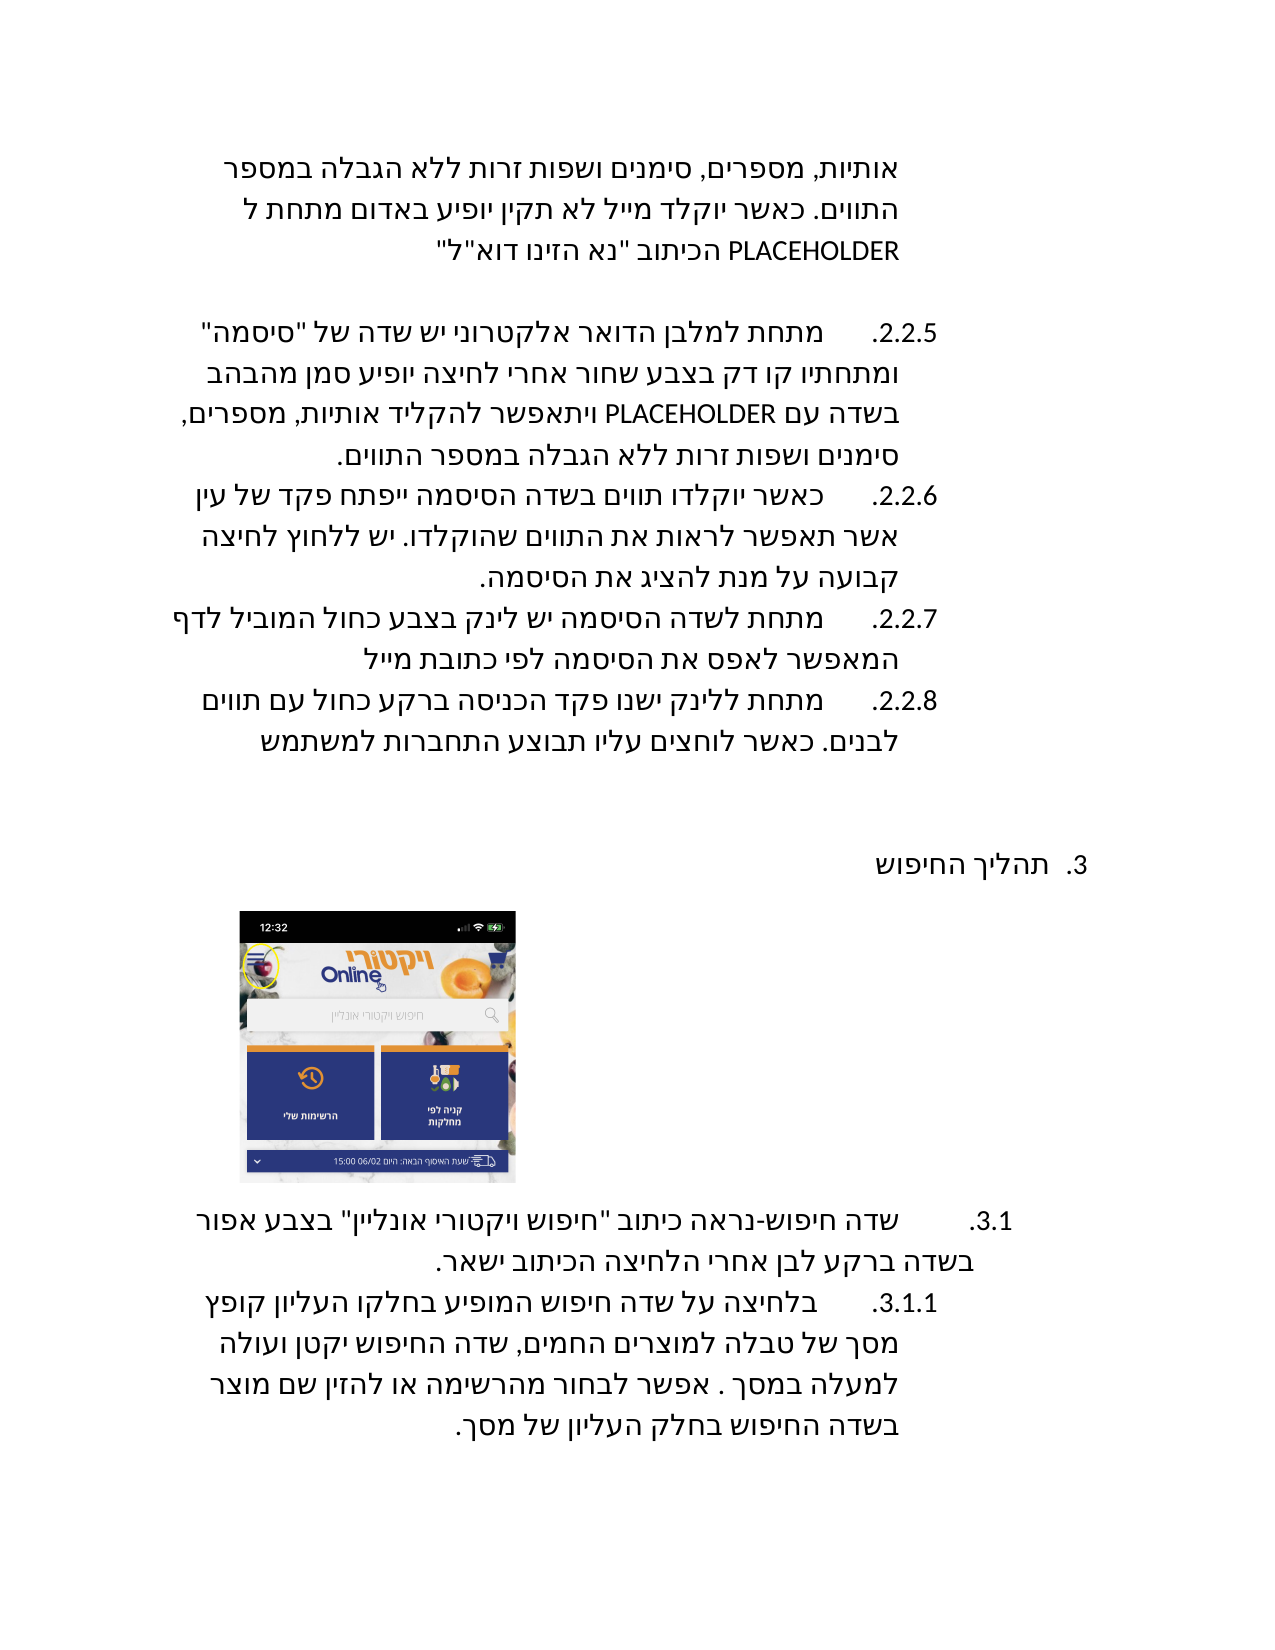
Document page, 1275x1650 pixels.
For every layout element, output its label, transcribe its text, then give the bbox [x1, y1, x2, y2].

list מתחת ללינק ישנו פקד הכניסה ברקע כחול עם תווים לבנים. כאשר לוחצים עליו תבוצע התחברות למשתמש [150, 682, 937, 759]
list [150, 150, 937, 267]
list תהליך החיפוש [150, 846, 1087, 882]
list מתחת לשדה הסיסמה יש לינק בצבע כחול המוביל לדף המאפשר לאפס את הסיסמה לפי כתובת מייל [150, 600, 937, 677]
picture [239, 911, 516, 1183]
list בלחיצה על שדה חיפוש המופיע בחלקו העליון קופץ מסך של טבלה למוצרים החמים, שדה החיפוש יקטן ועולה למעלה במסך . אפשר לבחור מהרשימה או להזין שם מוצר בשדה החיפוש בחלק העליון של מסך. [150, 1284, 937, 1442]
list מתחת למלבן הדואר אלקטרוני יש שדה של "סיסמה" ומתחתיו קו דק בצבע שחור אחרי לחיצה יופיע סמן מהבהב בשדה עם PLACEHOLDER ויתאפשר להקליד אותיות, מספרים, סימנים ושפות זרות ללא הגבלה במספר התווים. [150, 314, 937, 472]
list כאשר יוקלדו תווים בשדה הסיסמה ייפתח פקד של עין אשר תאפשר לראות את התווים שהוקלדו. יש ללחוץ לחיצה קבועה על מנת להציג את הסיסמה. [150, 477, 937, 595]
list שדה חיפוש-נראה כיתוב "חיפוש ויקטורי אונליין" בצבע אפור בשדה ברקע לבן אחרי הלחיצה הכיתוב ישאר. [150, 1202, 1012, 1279]
